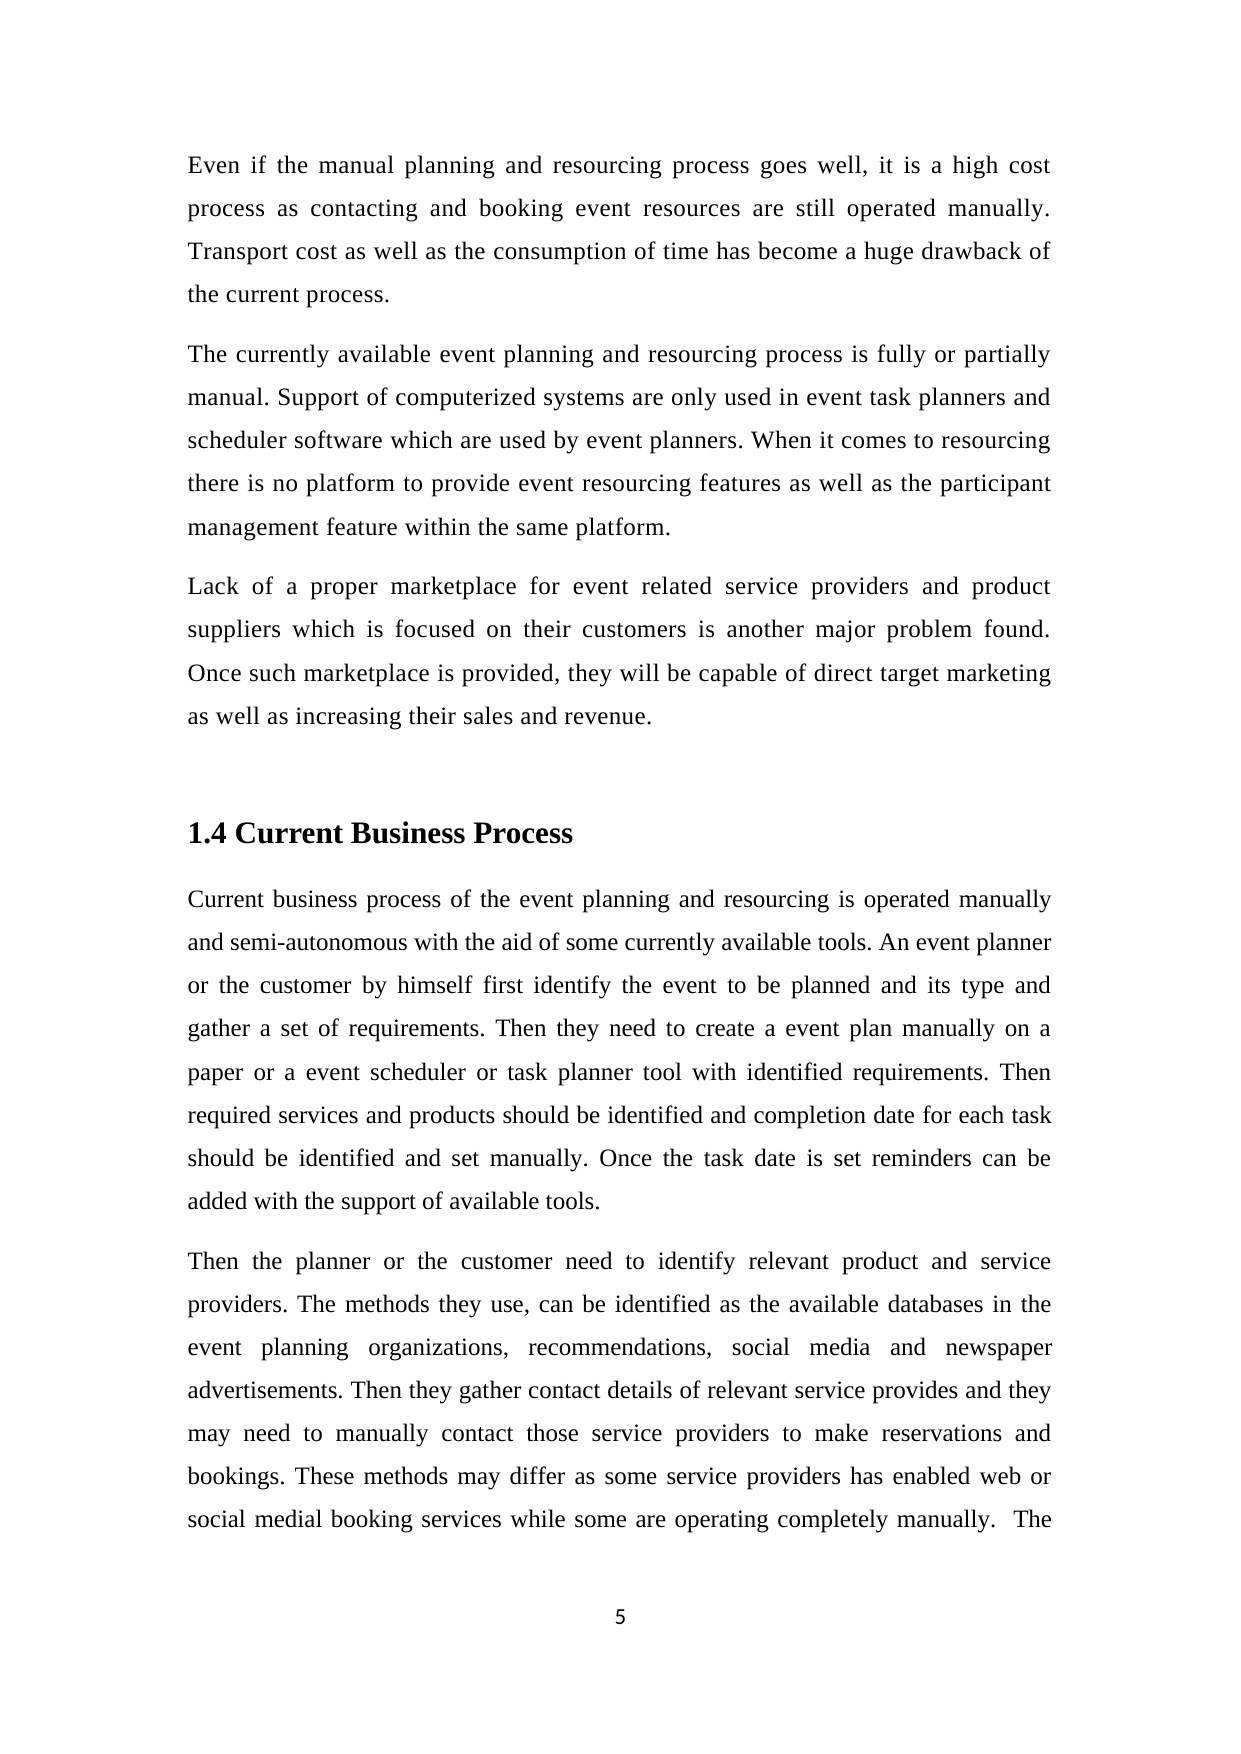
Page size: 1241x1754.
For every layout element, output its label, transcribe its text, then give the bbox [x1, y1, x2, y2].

text Lack of a proper marketplace for event related service providers and product suppliers which is focused on their customers is another major problem found. Once such marketplace is provided, they will be capable of direct target marketing as well as increasing their sales and revenue. [187, 571, 1053, 729]
subtitle 1.4 Current Business Process [187, 814, 1053, 850]
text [187, 1246, 1053, 1533]
text Even if the manual planning and resourcing process goes well, it is a high cost process as contacting and booking event resources are still operated manually. Transport cost as well as the consumption of time has become a huge drawback of the current process. [187, 150, 1053, 308]
text Current business process of the event planning and resourcing is operated manually and semi-autonomous with the aid of some currently available tools. An event planner or the customer by himself first identify the event to be planned and its type and gather a set of requirements. Then they need to create a event plan manually on a paper or a event scheduler or task planner tool with identified requirements. Then required services and products should be identified and completion date for each task should be identified and set manually. Once the task date is set reminders can be added with the support of available tools. [187, 884, 1053, 1215]
text The currently available event planning and resourcing process is fully or partially manual. Support of computerized systems are only used in event task planners and scheduler software which are used by event planners. When it comes to resourcing there is no platform to provide event resourcing features as well as the participant management feature within the same platform. [187, 339, 1053, 540]
